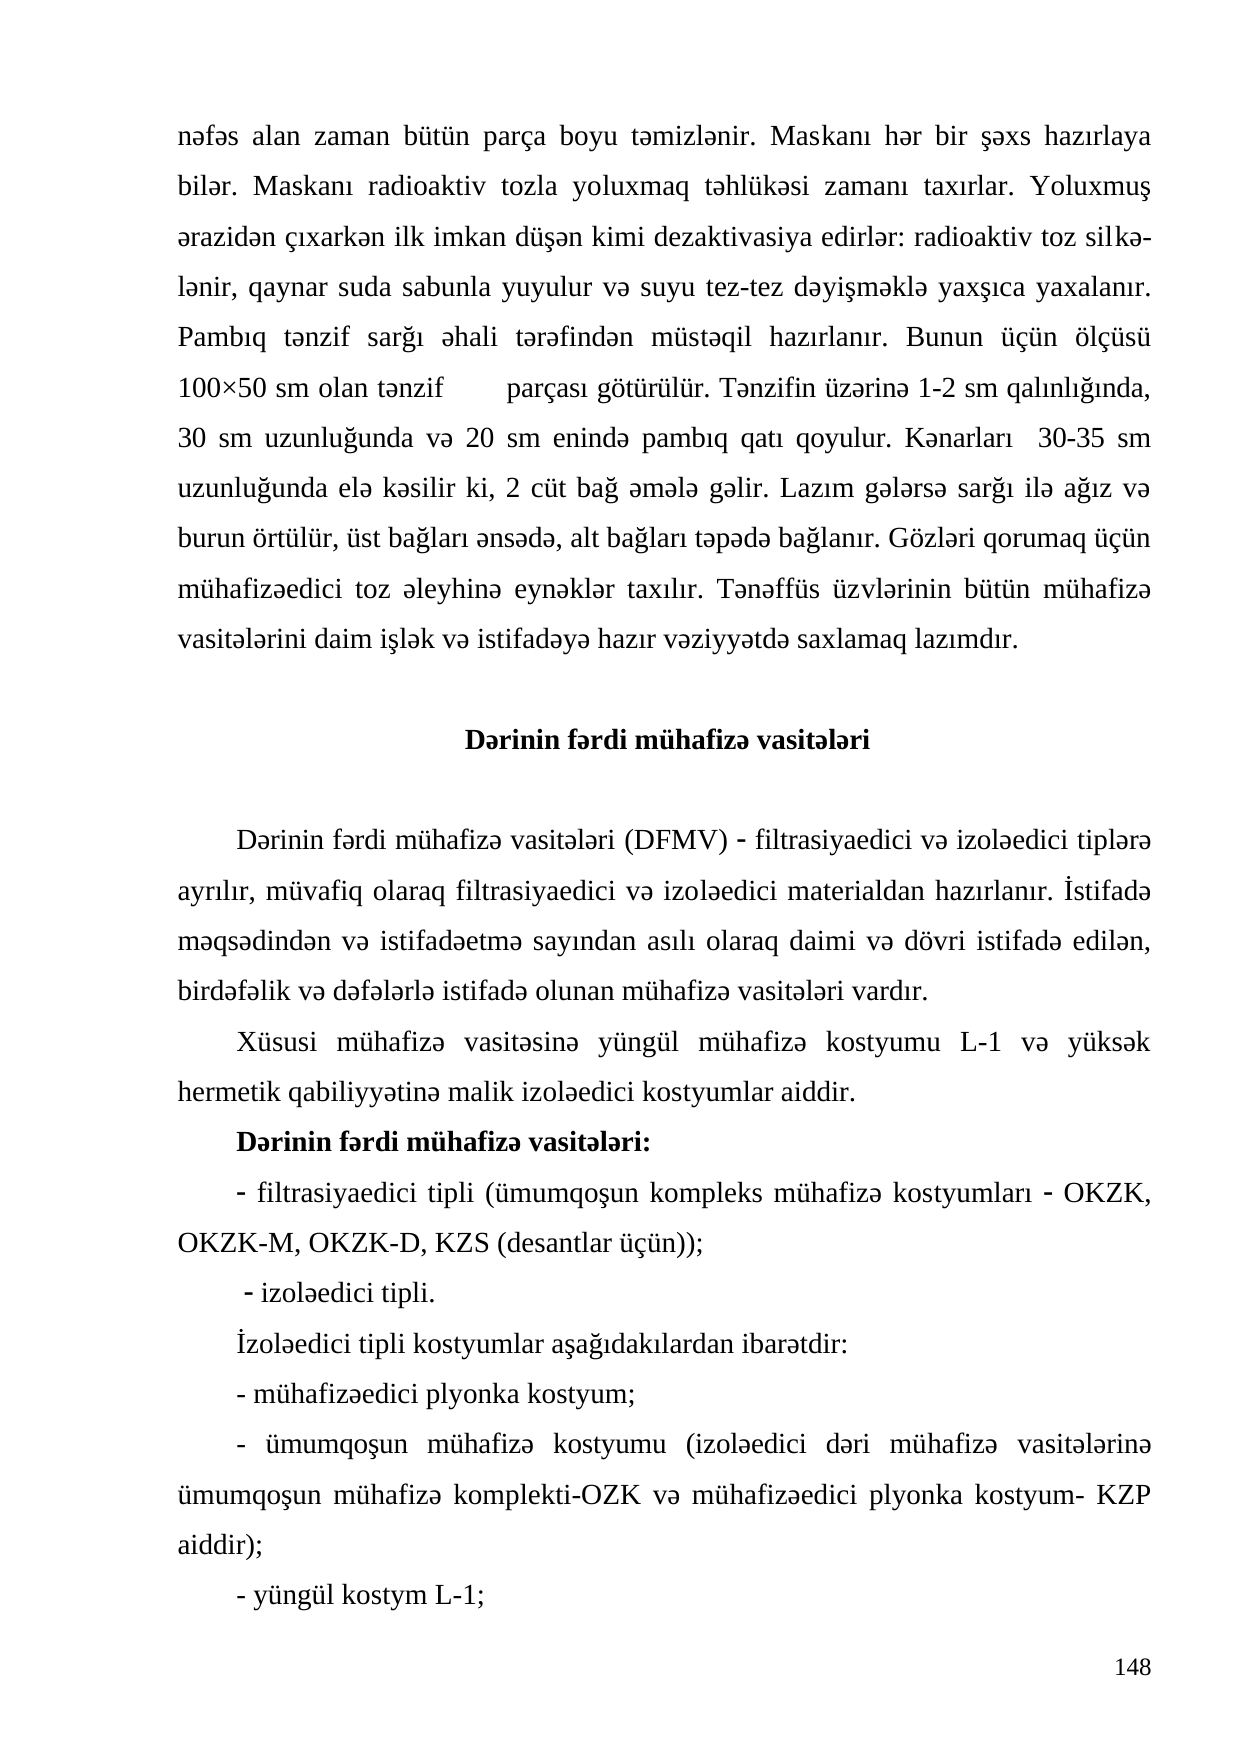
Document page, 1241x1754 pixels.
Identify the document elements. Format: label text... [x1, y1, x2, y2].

text - mühafizəedici plyonka kostyum; [177, 1376, 1152, 1410]
text Dərinin fərdi mühafizə vasitələri: [177, 1124, 1152, 1158]
text İzoləedici tipli kostyumlar aşağıdakılardan ibarətdir: [177, 1326, 1152, 1359]
text - yüngül kostym L-1; [177, 1577, 1152, 1611]
text Dərinin fərdi mühafizə vasitələri [177, 722, 1152, 755]
text Dərinin fərdi mühafizə vasitələri (DFMV) filtrasiyaedici və izoləedici tiplərə ayrılır, müvafiq olaraq filtrasiyaedici və izoləedici materialdan hazırlanır. İstifadə məqsədindən və istifadəetmə sayından asılı olaraq daimi və dövri istifadə edilən, birdəfəlik və dəfələrlə istifadə olunan mühafizə vasitələri vardır. [177, 822, 1152, 1007]
text - ümumqoşun mühafizə kostyumu (izoləedici dəri mühafizə vasitələrinə ümumqoşun mühafizə komplekti-OZK və mühafizəedici plyonka kostyum- KZP aiddir); [177, 1427, 1152, 1561]
text filtrasiyaedici tipli (ümumqoşun kompleks mühafizə kostyumları OKZK, OKZK-M, OKZK-D, KZS (desantlar üçün)); [177, 1175, 1152, 1259]
text Xüsusi mühafizə vasitəsinə yüngül mühafizə kostyumu L-1 və yüksək hermetik qabiliyyətinə malik izoləedici kostyumlar aiddir. [177, 1024, 1152, 1108]
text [177, 118, 1152, 655]
text izoləedici tipli. [177, 1276, 1152, 1309]
